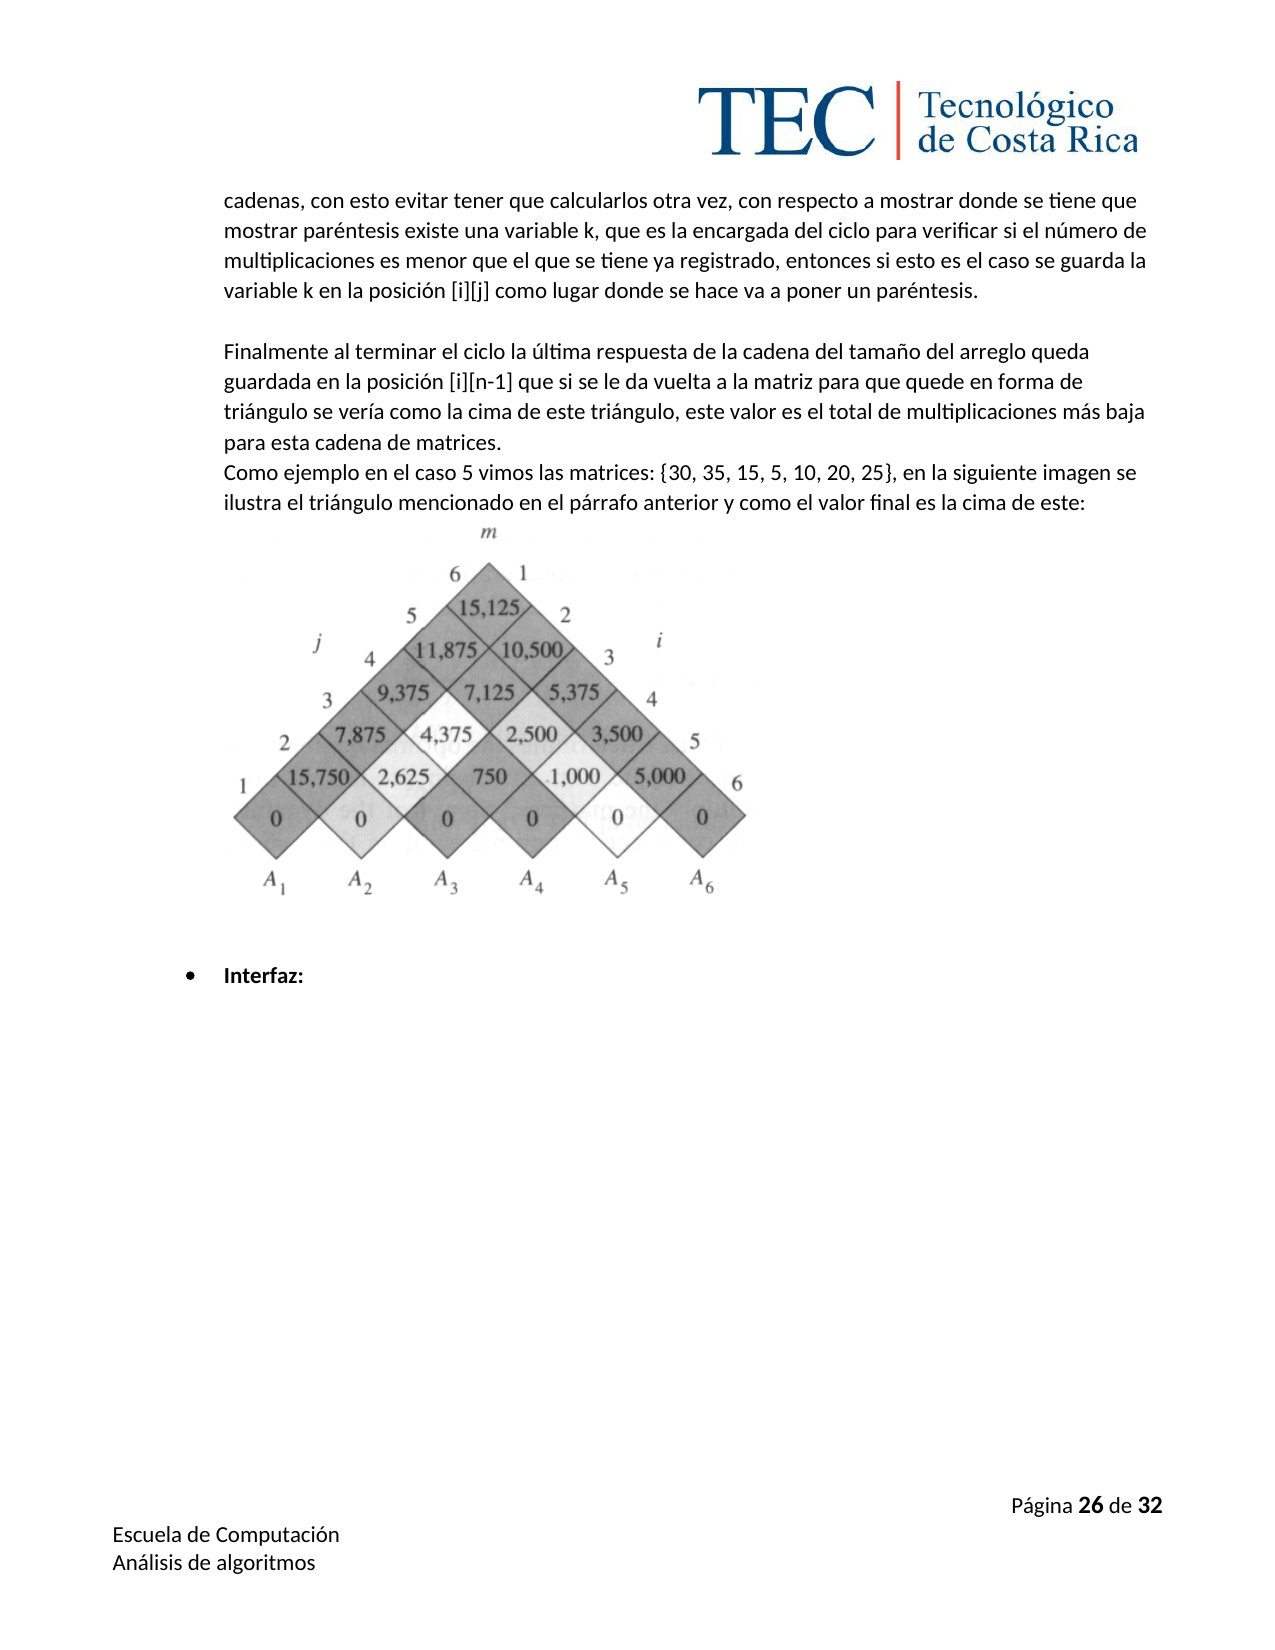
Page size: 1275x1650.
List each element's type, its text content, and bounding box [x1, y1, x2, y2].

picture [223, 518, 755, 899]
list Interfaz: [186, 961, 1162, 989]
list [224, 186, 1162, 304]
list Como ejemplo en el caso 5 vimos las matrices: {30, 35, 15, 5, 10, 20, 25}, en la siguiente imagen se ilustra el triángulo mencionado en el párrafo anterior y como el valor final es la cima de este: [224, 458, 1162, 516]
list Finalmente al terminar el ciclo la última respuesta de la cadena del tamaño del arreglo queda guardada en la posición [i][n-1] que si se le da vuelta a la matriz para que quede en forma de triángulo se vería como la cima de este triángulo, este valor es el total de multiplicaciones más baja para esta cadena de matrices. [224, 337, 1162, 456]
